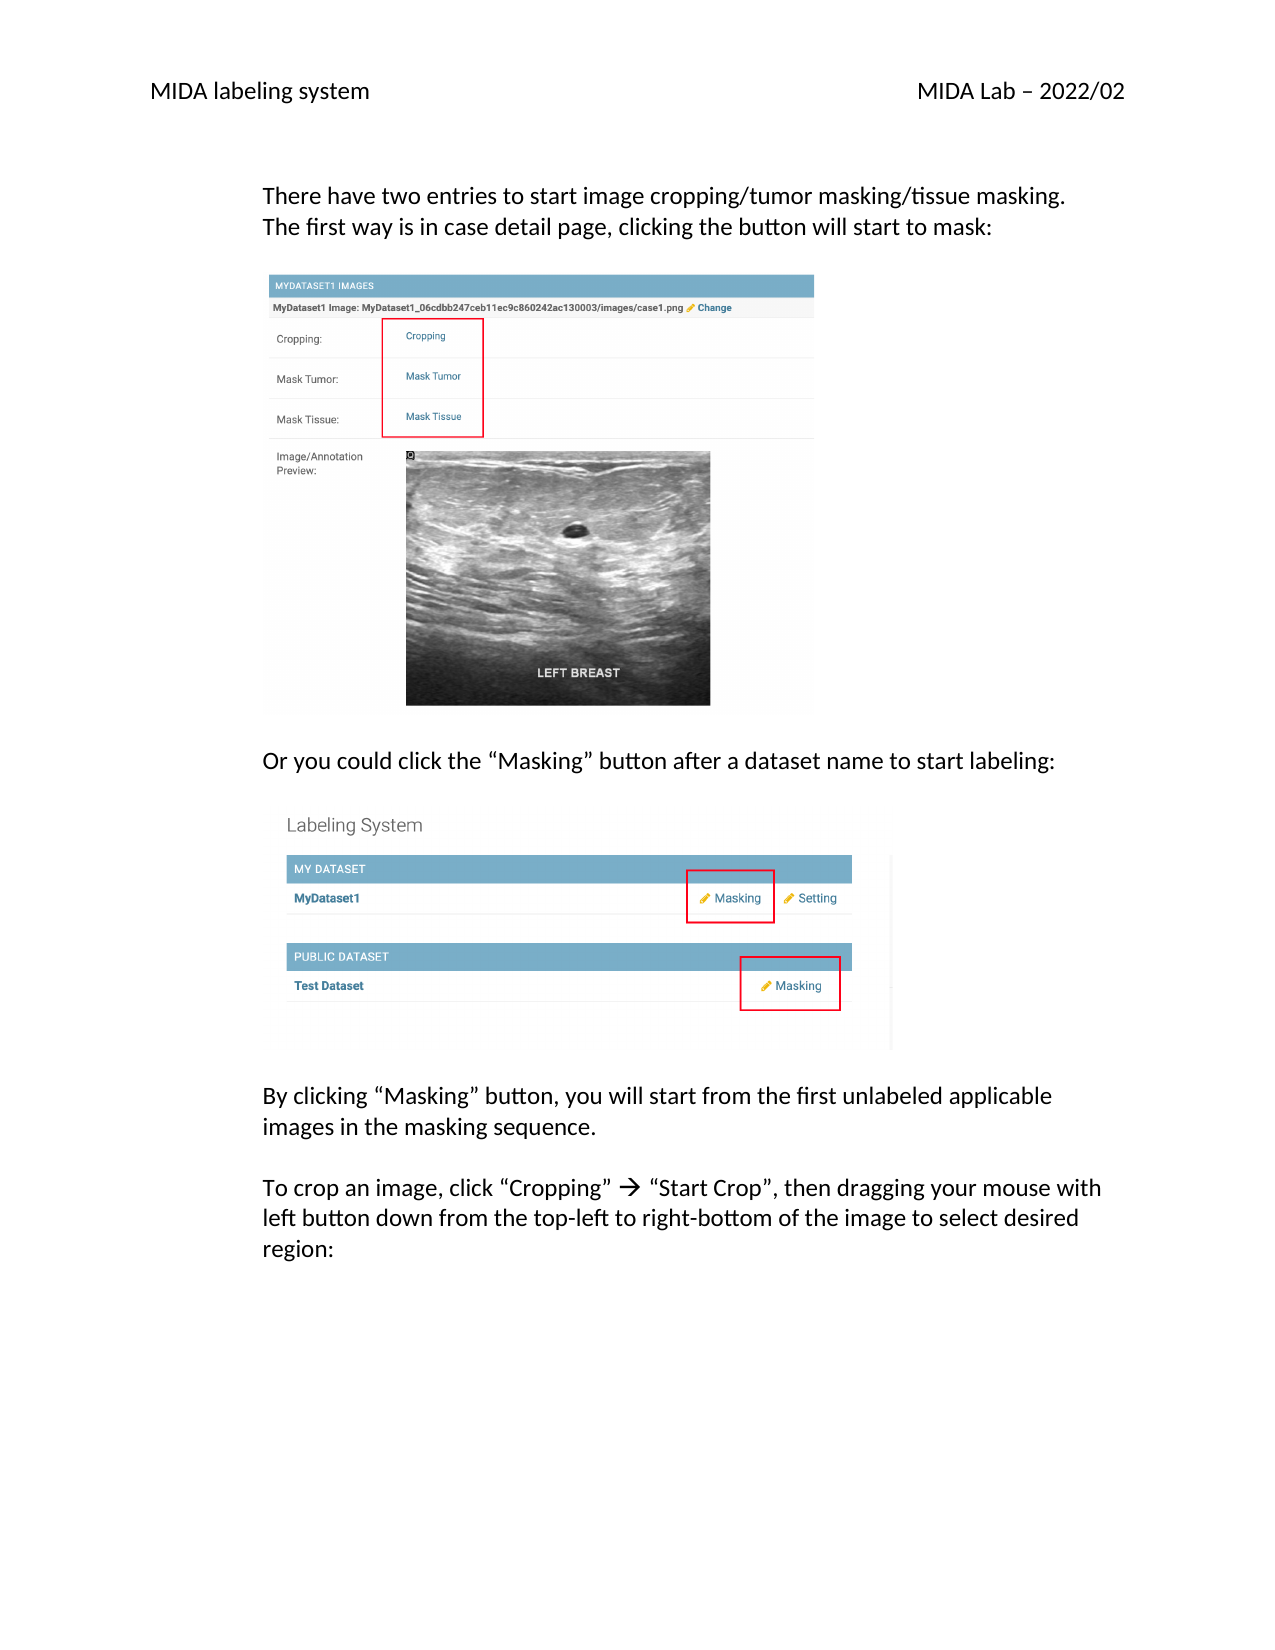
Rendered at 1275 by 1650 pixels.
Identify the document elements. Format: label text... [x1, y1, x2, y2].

list There have two entries to start image cropping/tumor masking/tissue masking. [262, 181, 1125, 211]
list The first way is in case detail page, clicking the button will start to mask: [262, 211, 1125, 242]
list Or you could click the “Masking” button after a dataset name to start labeling: [262, 745, 1125, 776]
list To crop an image, click “Cropping” “Start Crop”, then dragging your mouse with left button down from the top-left to right-bottom of the image to select desired region: [262, 1172, 1125, 1264]
list By clicking “Masking” button, you will start from the first unlabeled applicable images in the masking sequence. [262, 1081, 1125, 1142]
picture [262, 272, 815, 715]
picture [262, 806, 893, 1050]
